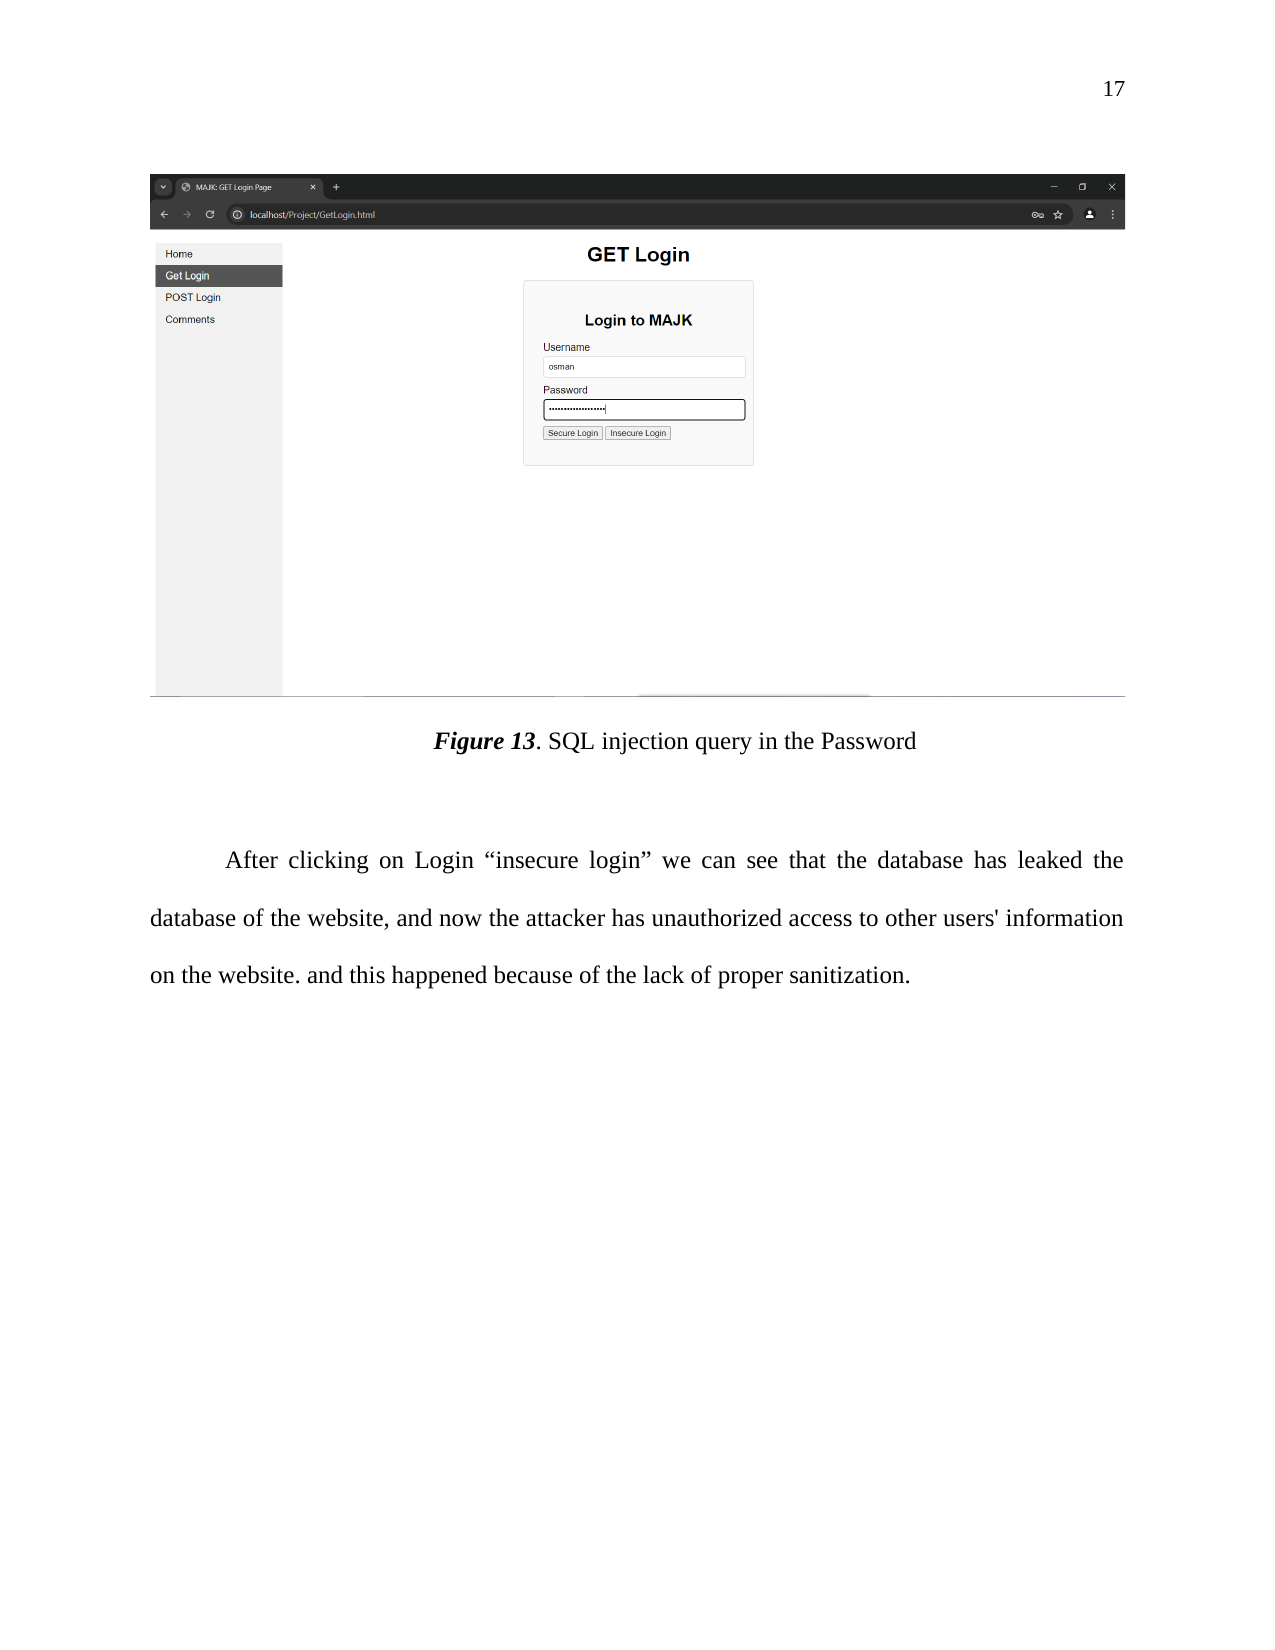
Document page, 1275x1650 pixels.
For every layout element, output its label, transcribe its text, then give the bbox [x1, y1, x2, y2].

picture [150, 174, 1125, 697]
text Figure 13. SQL injection query in the Password [150, 726, 1125, 754]
text After clicking on Login “insecure login” we can see that the database has leaked the database of the website, and now the attacker has unauthorized access to other users' information on the website. and this happened because of the lack of proper sanitization. [150, 846, 1125, 989]
